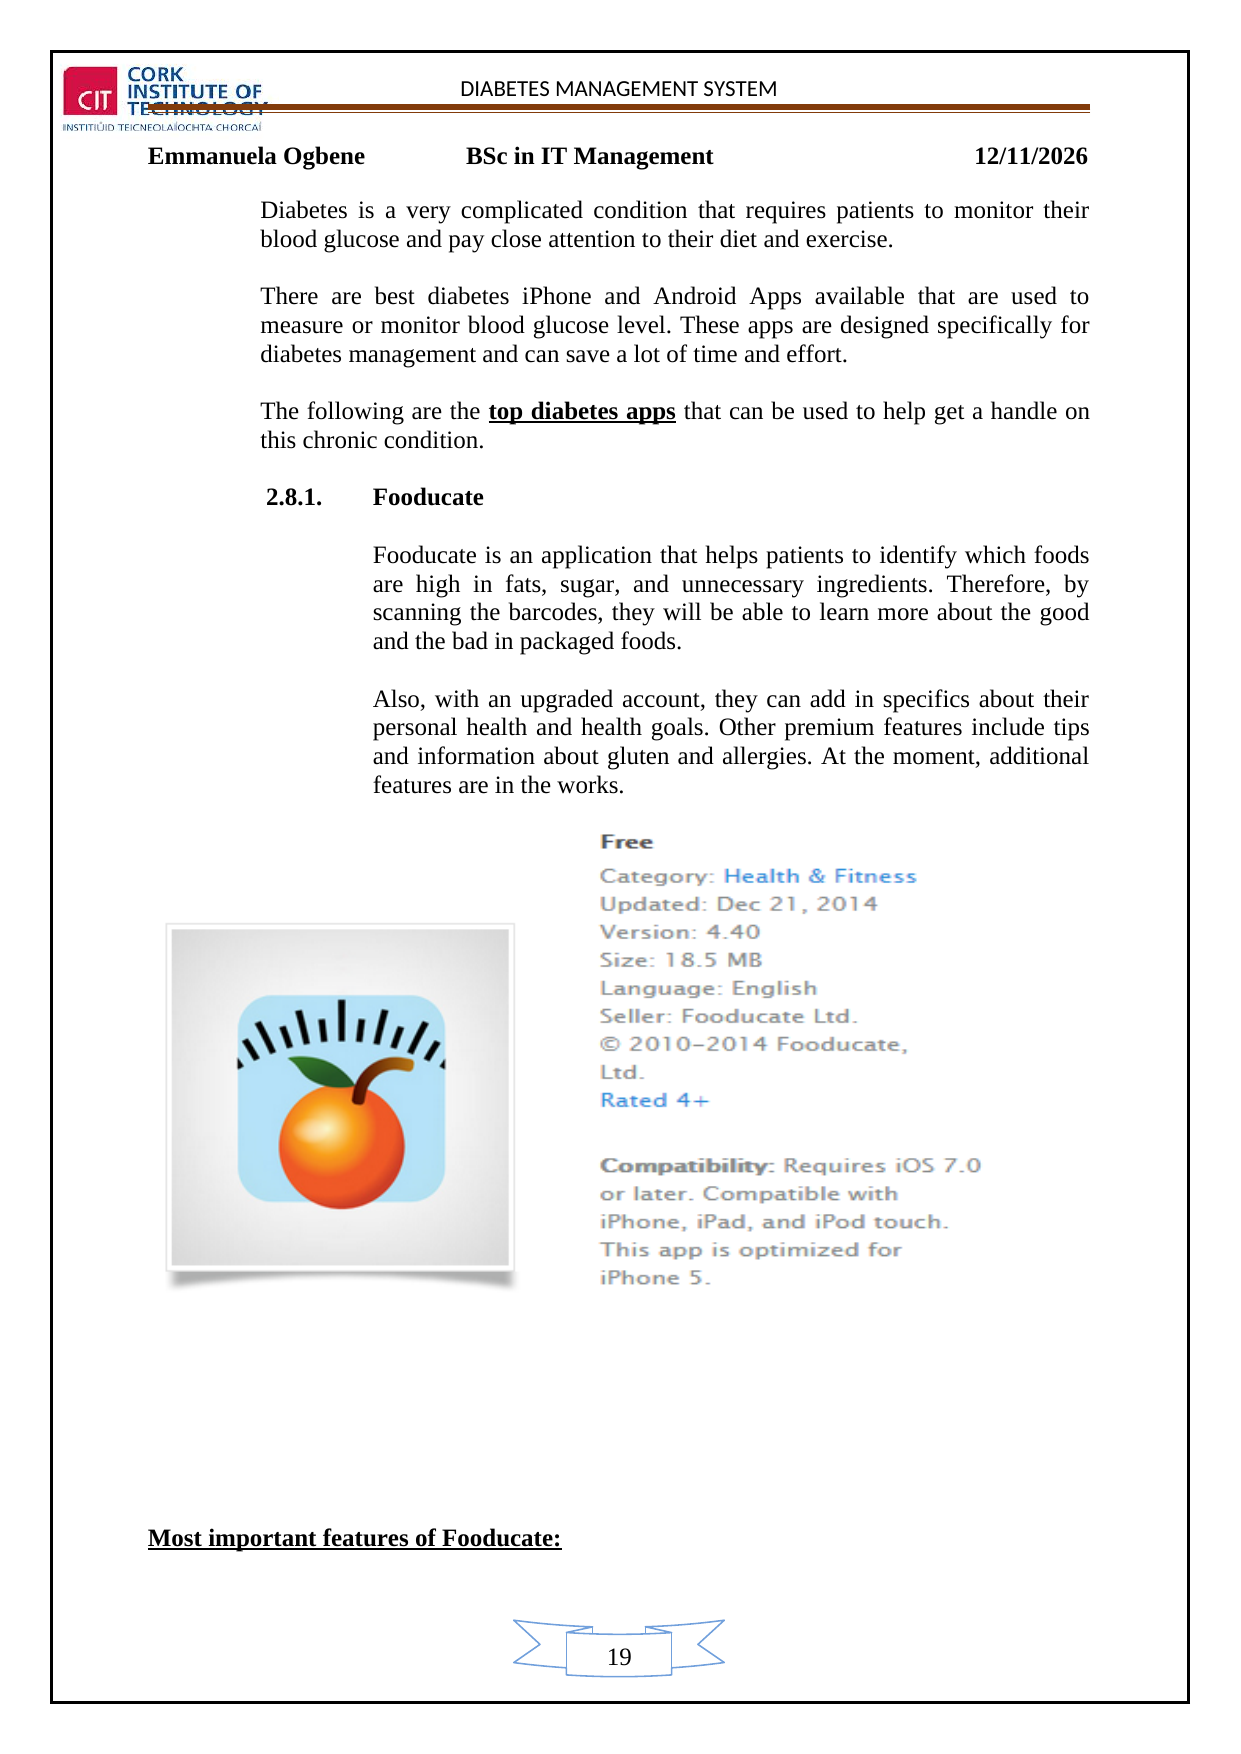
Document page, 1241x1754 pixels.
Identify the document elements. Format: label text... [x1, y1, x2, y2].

list Fooducate [266, 482, 1090, 511]
list Fooducate is an application that helps patients to identify which foods are high in fats, sugar, and unnecessary ingredients. Therefore, by scanning the barcodes, they will be able to learn more about the good and the bad in packaged foods. [373, 540, 1090, 655]
list There are best diabetes iPhone and Android Apps available that are used to measure or monitor blood glucose level. These apps are designed specifically for diabetes management and can save a lot of time and effort. [260, 281, 1090, 367]
list Diabetes is a very complicated condition that requires patients to monitor their blood glucose and pay close attention to their diet and exercise. [260, 195, 1090, 252]
picture [566, 827, 1014, 1322]
list Most important features of Fooducate: [148, 1523, 1090, 1552]
picture [147, 903, 531, 1322]
list The following are the top diabetes apps that can be used to help get a handle on this chronic condition. [260, 396, 1090, 454]
list Also, with an upgraded account, they can add in specifics about their personal health and health goals. Other premium features include tips and information about gluten and allergies. At the moment, additional features are in the works. [373, 684, 1090, 799]
picture [53, 53, 279, 146]
